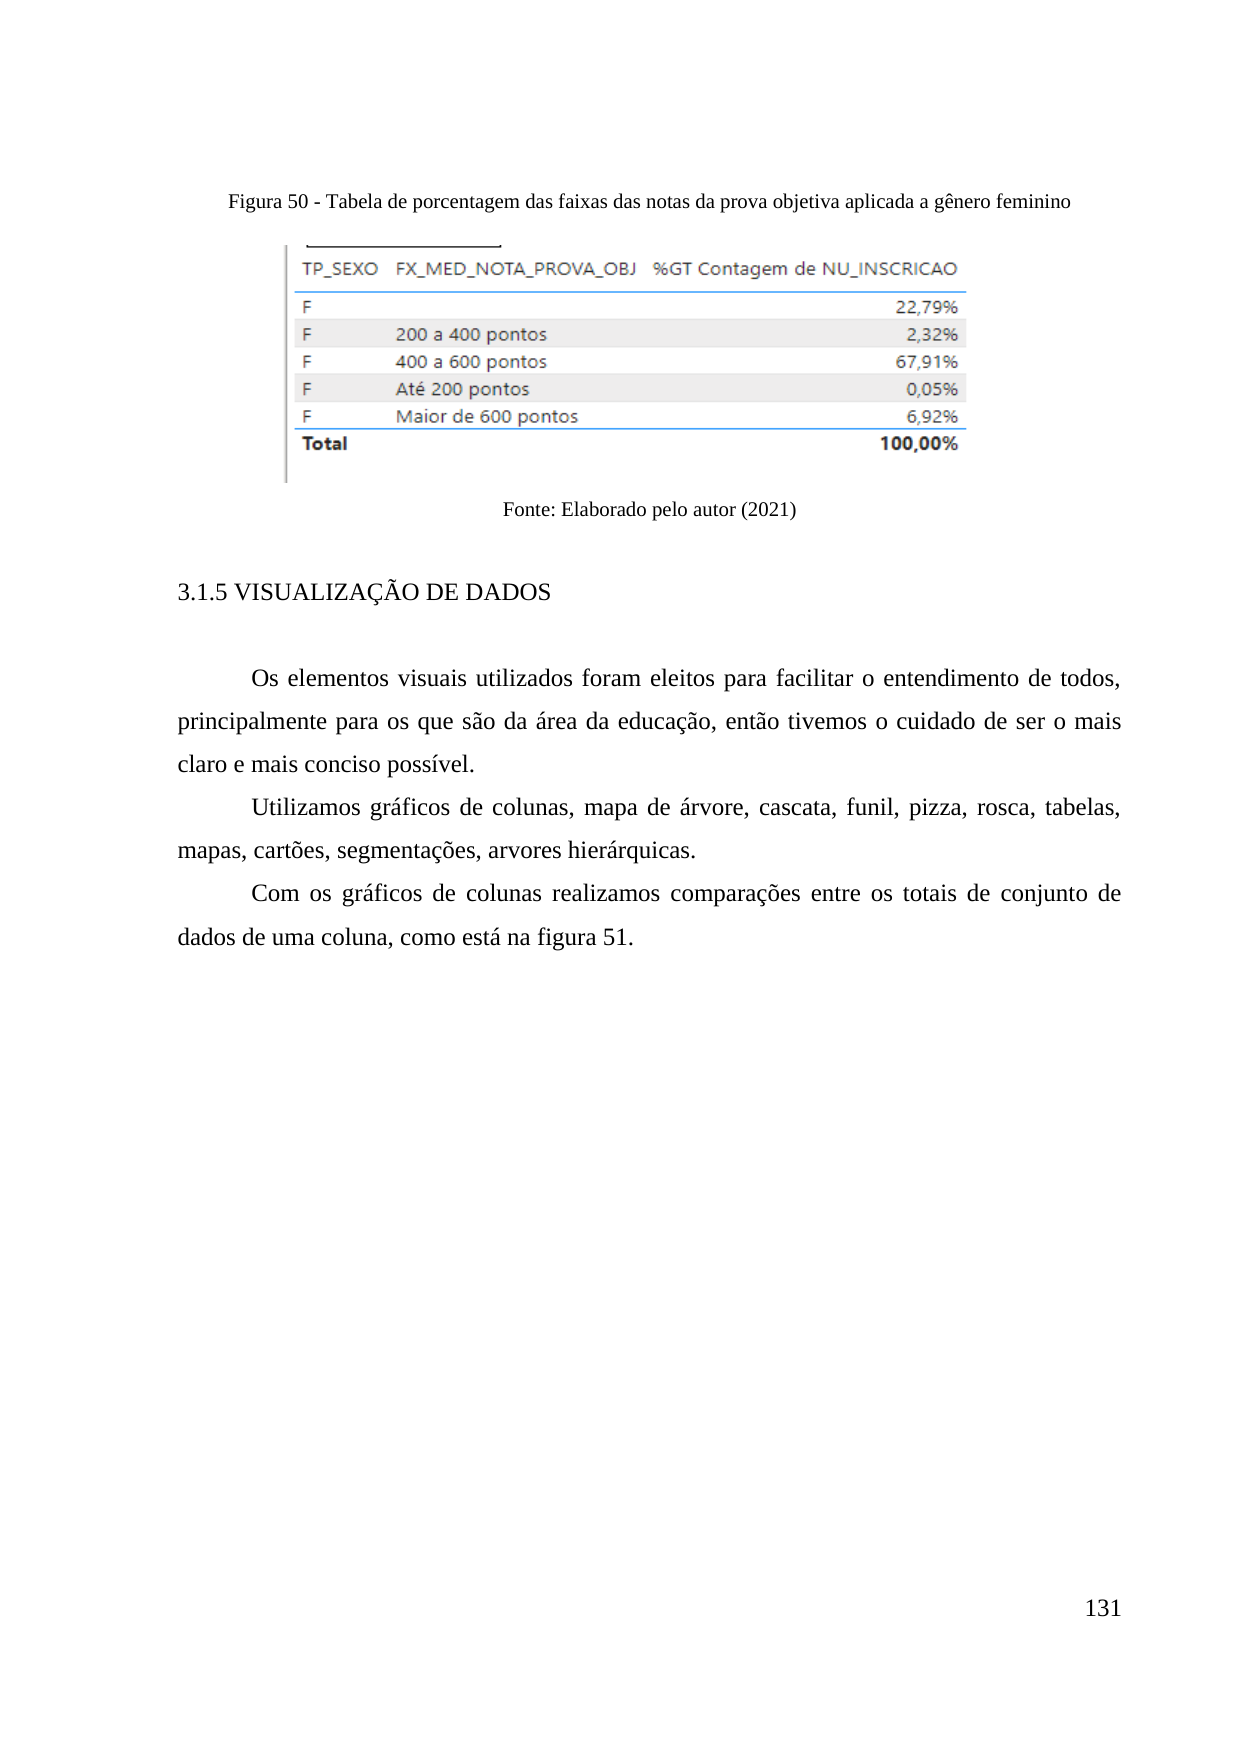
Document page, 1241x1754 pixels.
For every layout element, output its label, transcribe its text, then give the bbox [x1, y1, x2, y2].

text Utilizamos gráficos de colunas, mapa de árvore, cascata, funil, pizza, rosca, tabelas, mapas, cartões, segmentações, arvores hierárquicas. [177, 792, 1122, 864]
picture [283, 245, 1017, 483]
text Os elementos visuais utilizados foram eleitos para facilitar o entendimento de todos, principalmente para os que são da área da educação, então tivemos o cuidado de ser o mais claro e mais conciso possível. [177, 663, 1122, 778]
text Com os gráficos de colunas realizamos comparações entre os totais de conjunto de dados de uma coluna, como está na figura 51. [177, 878, 1122, 950]
subtitle 3.1.5 VISUALIZAÇÃO DE DADOS [177, 577, 1122, 605]
text Fonte: Elaborado pelo autor (2021) [177, 497, 1122, 521]
text Figura 50 - Tabela de porcentagem das faixas das notas da prova objetiva aplicada a gênero feminino [177, 189, 1122, 213]
